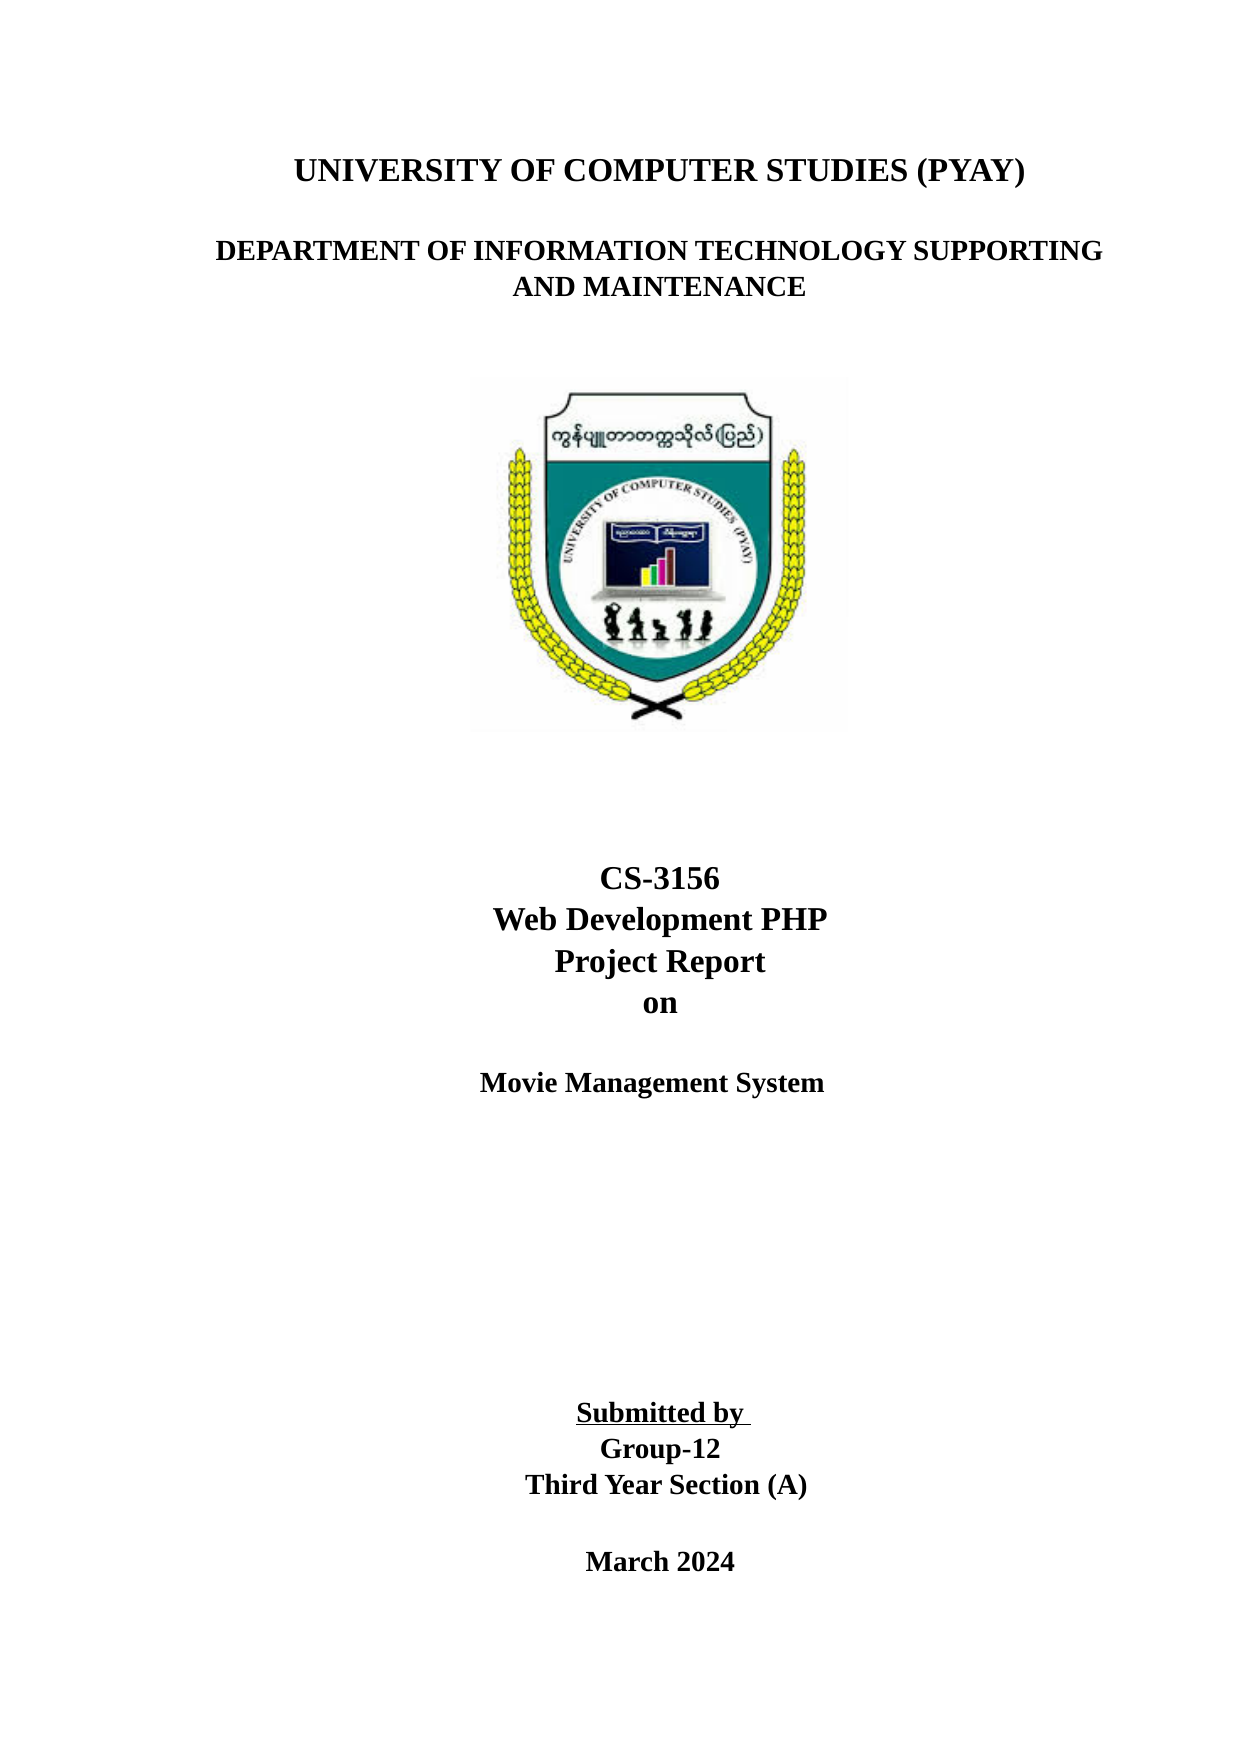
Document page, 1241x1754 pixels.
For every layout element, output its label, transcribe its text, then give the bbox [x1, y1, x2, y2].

text March 2024 [185, 1544, 1135, 1578]
text DEPARTMENT OF INFORMATION TECHNOLOGY SUPPORTING AND MAINTENANCE [184, 233, 1135, 302]
text Third Year Section (A) [525, 1467, 1135, 1501]
text Submitted by [185, 1395, 1135, 1428]
text CS-3156 [184, 858, 1135, 897]
text Project Report [185, 941, 1135, 979]
text Web Development PHP [185, 899, 1135, 938]
text Group-12 [185, 1431, 1135, 1464]
text on [185, 982, 1135, 1021]
text Movie Management System [169, 1065, 1135, 1098]
picture [470, 377, 849, 732]
text UNIVERSITY OF COMPUTER STUDIES (PYAY) [184, 150, 1135, 188]
